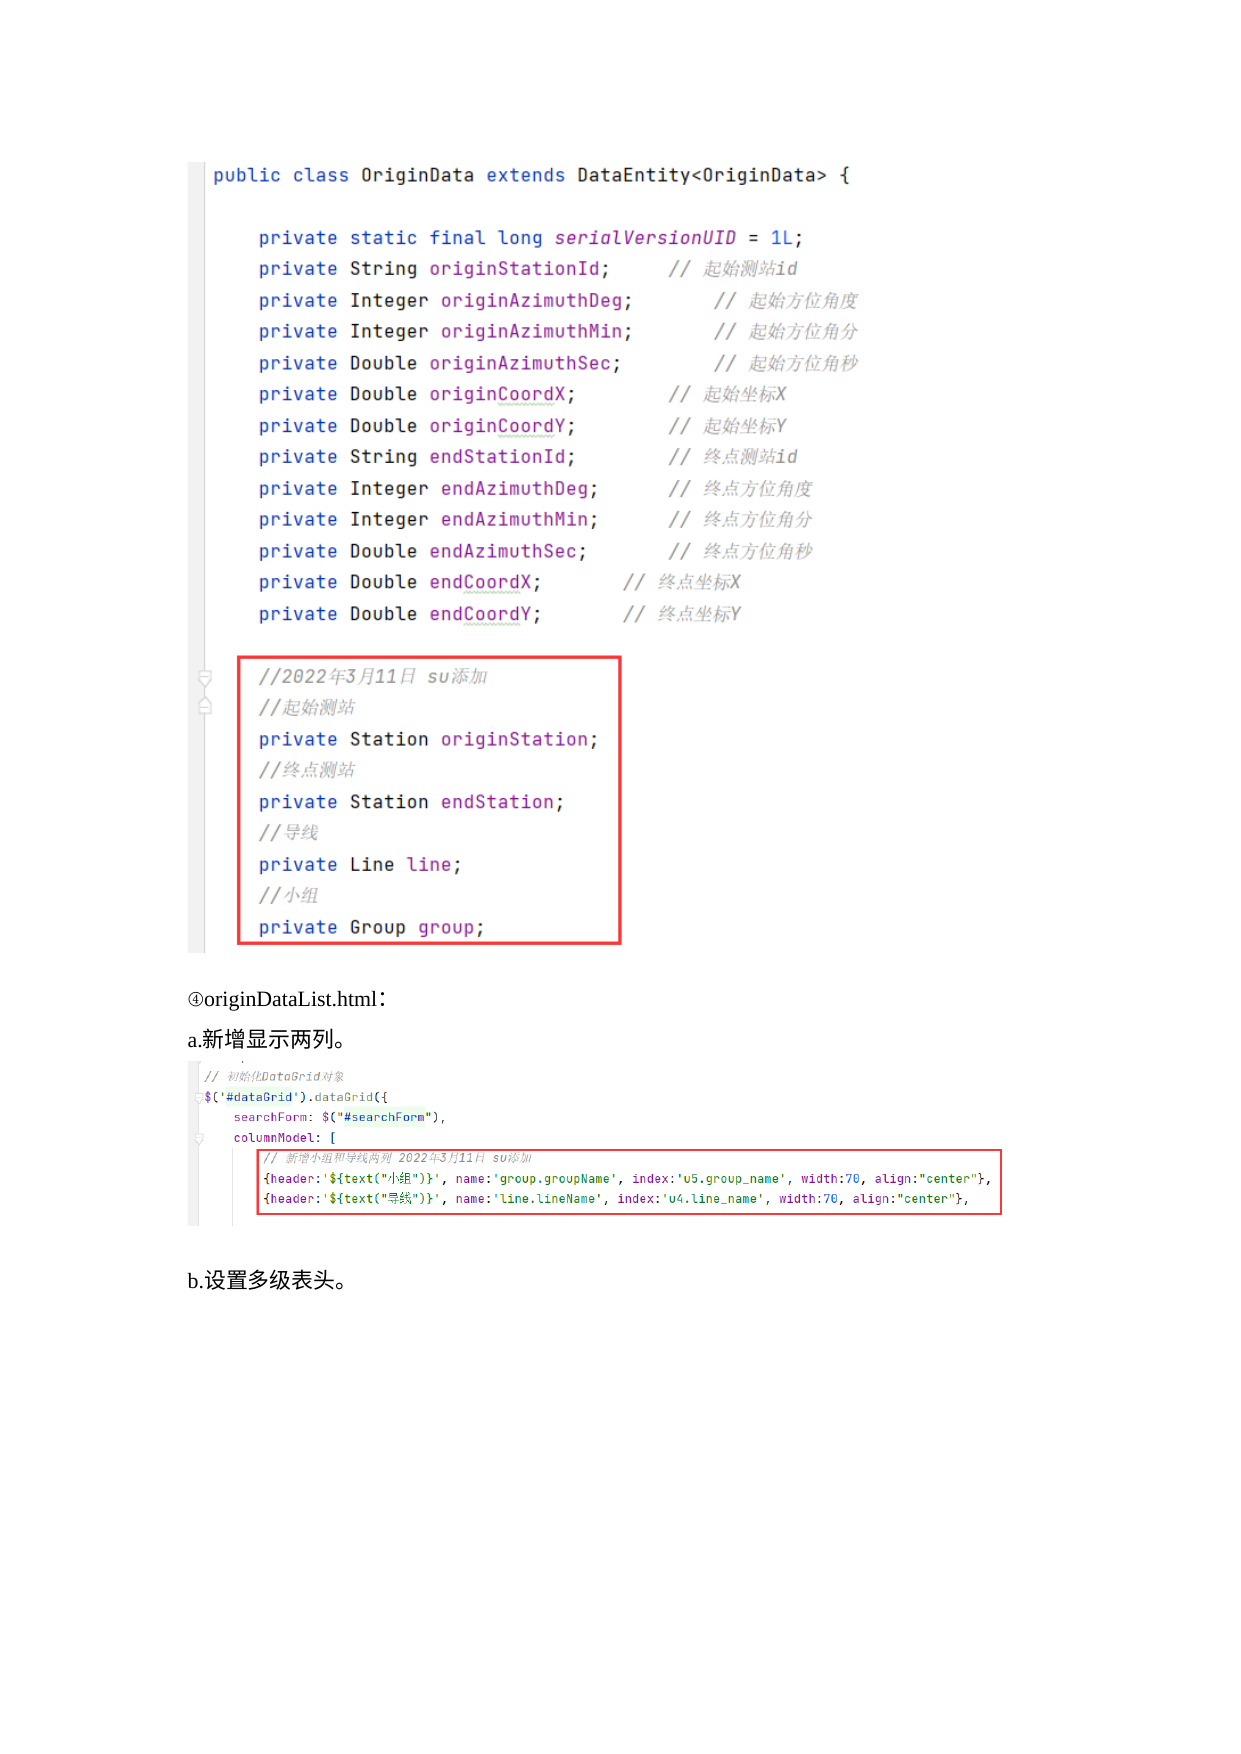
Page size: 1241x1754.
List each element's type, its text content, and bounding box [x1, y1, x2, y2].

picture [187, 162, 1053, 953]
picture [187, 1061, 1053, 1226]
text b.设置多级表头。 [187, 1263, 1053, 1295]
text a.新增显示两列。 [187, 1021, 1053, 1054]
text ④originDataList.html： [187, 981, 1053, 1013]
